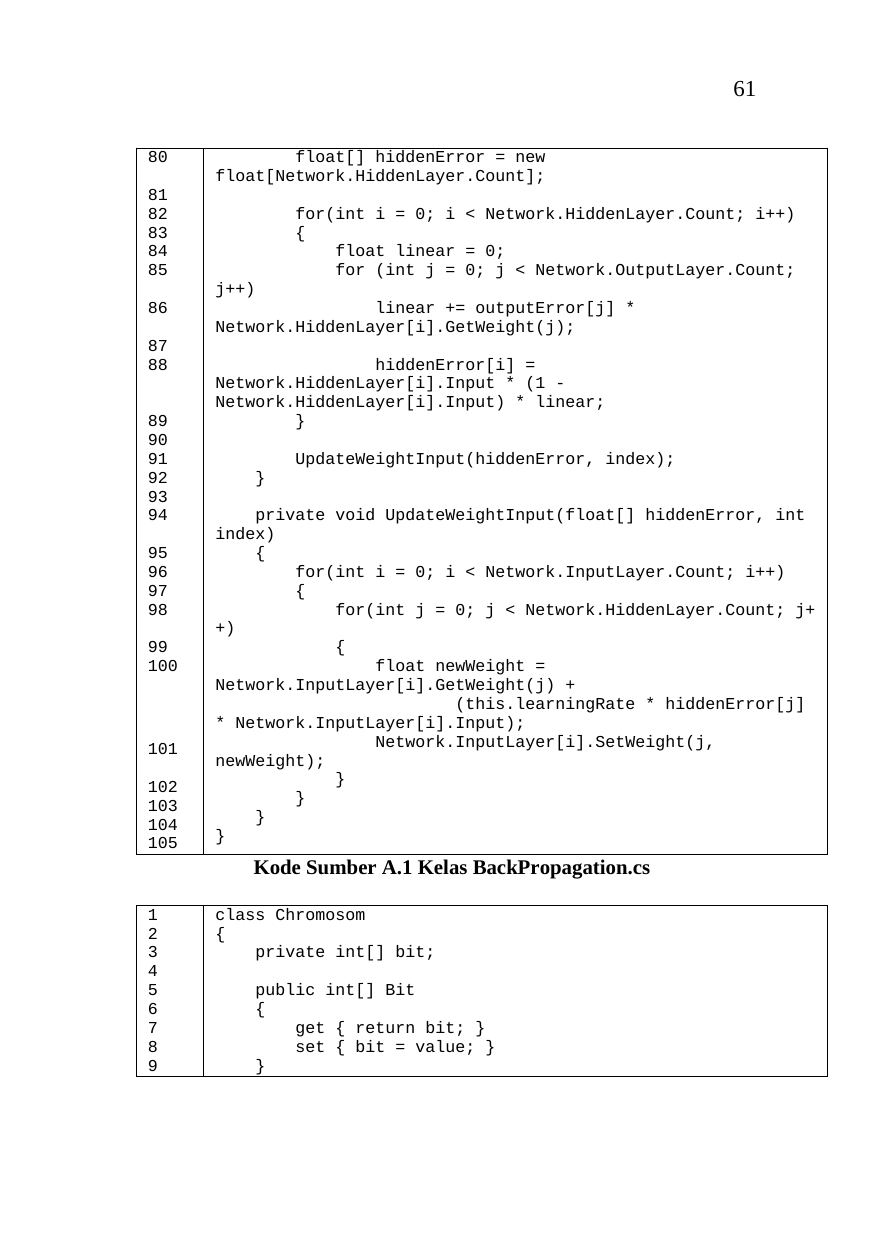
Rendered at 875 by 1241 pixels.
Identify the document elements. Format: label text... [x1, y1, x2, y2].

list Kode Sumber A.1 Kelas BackPropagation.cs [148, 855, 756, 879]
table_header 1 2 3 4 5 6 7 8 9 10 11 12 13 14 15 16 17 18 16 17 18 20 21 22 23 24 25 26 27 28 29 30 31 32 [137, 906, 203, 1076]
